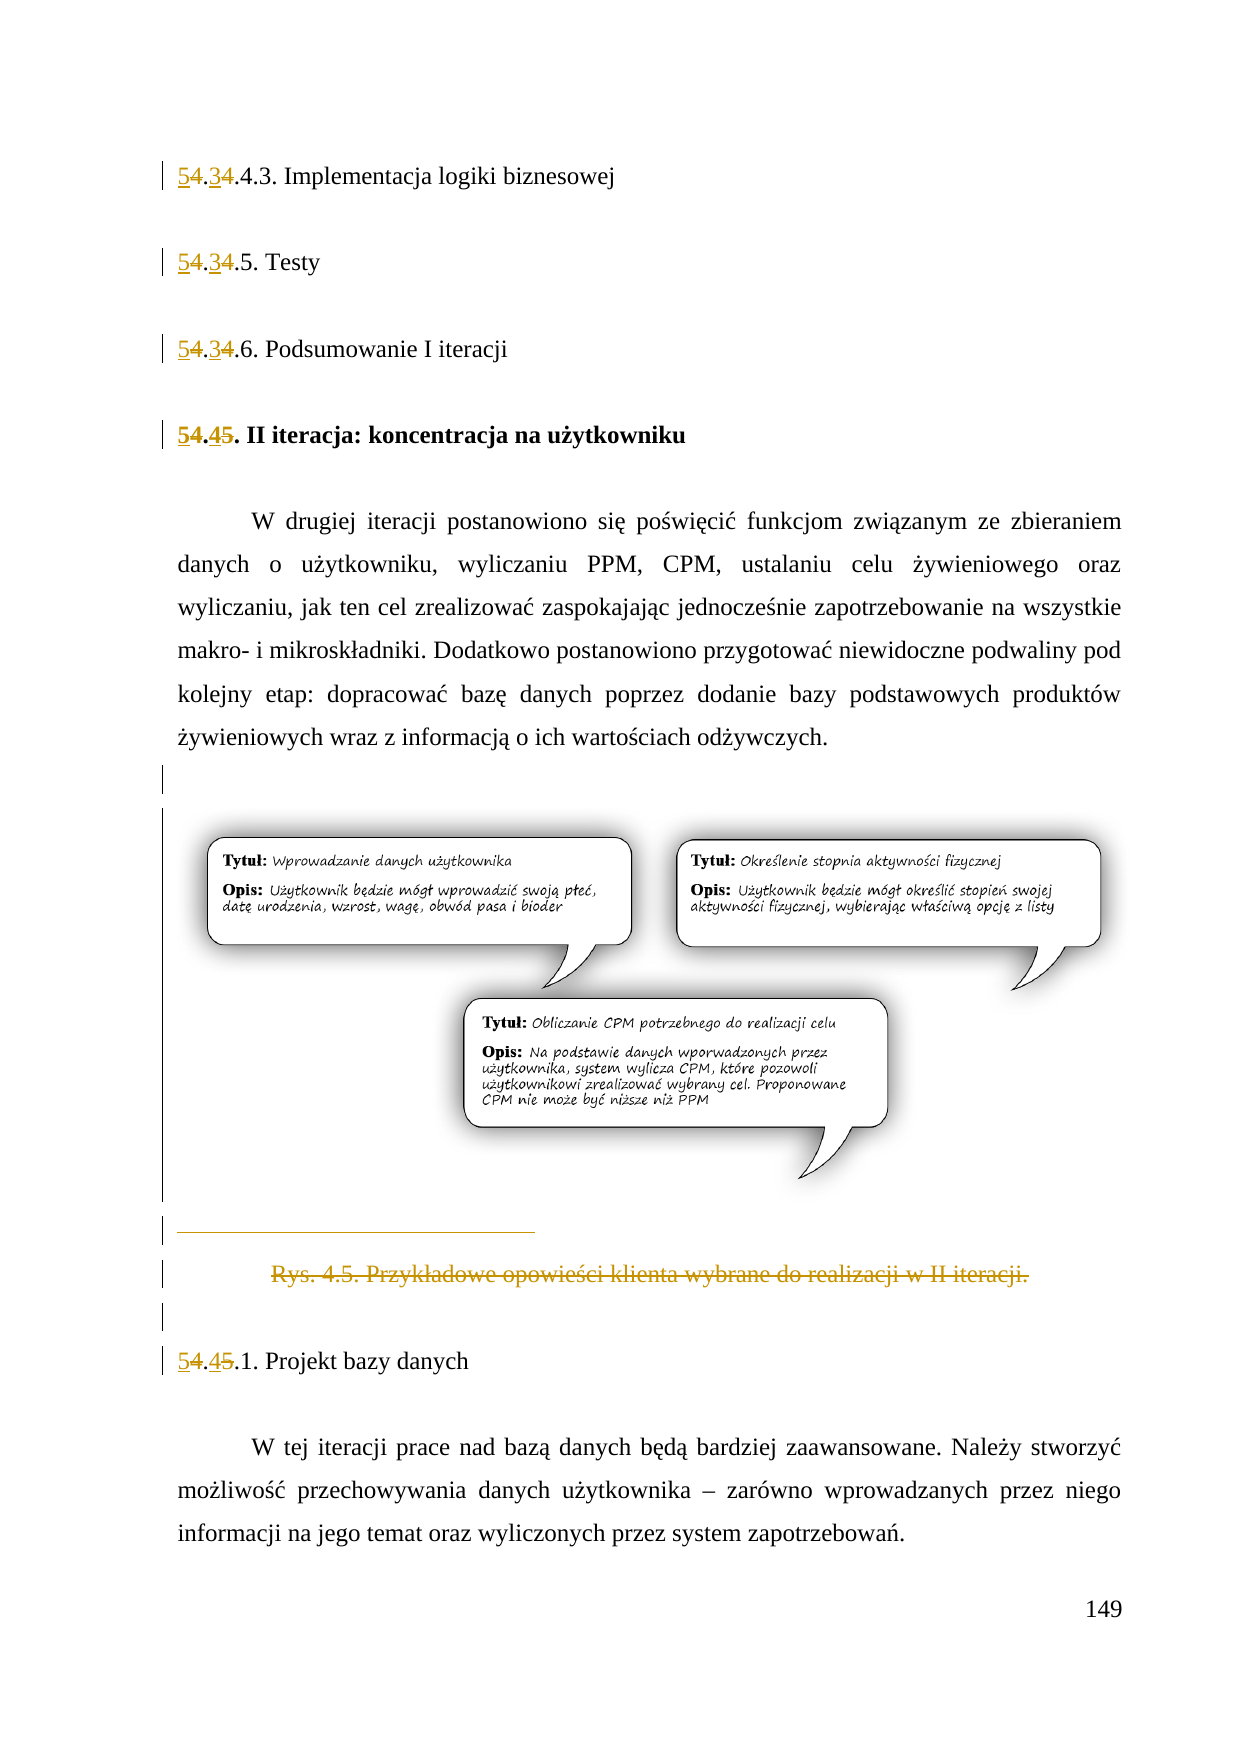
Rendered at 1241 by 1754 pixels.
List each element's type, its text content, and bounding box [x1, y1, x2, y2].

text W drugiej iteracji postanowiono się poświęcić funkcjom związanym ze zbieraniem danych o użytkowniku, wyliczaniu PPM, CPM, ustalaniu celu żywieniowego oraz wyliczaniu, jak ten cel zrealizować zaspokajając jednocześnie zapotrzebowanie na wszystkie makro- i mikroskładniki. Dodatkowo postanowiono przygotować niewidoczne podwaliny pod kolejny etap: dopracować bazę danych poprzez dodanie bazy podstawowych produktów żywieniowych wraz z informacją o ich wartościach odżywczych. [177, 506, 1122, 751]
subtitle ..5. Testy [177, 247, 1122, 276]
picture [199, 829, 1109, 1186]
text W tej iteracji prace nad bazą danych będą bardziej zaawansowane. Należy stworzyć możliwość przechowywania danych użytkownika – zarówno wprowadzanych przez niego informacji na jego temat oraz wyliczonych przez system zapotrzebowań. [177, 1432, 1122, 1547]
subtitle ..1. Projekt bazy danych [177, 1346, 1122, 1374]
text ..4.3. Implementacja logiki biznesowej [177, 161, 1122, 190]
subtitle ..6. Podsumowanie I iteracji [177, 334, 1122, 362]
subtitle .. II iteracja: koncentracja na użytkowniku [177, 420, 1122, 449]
